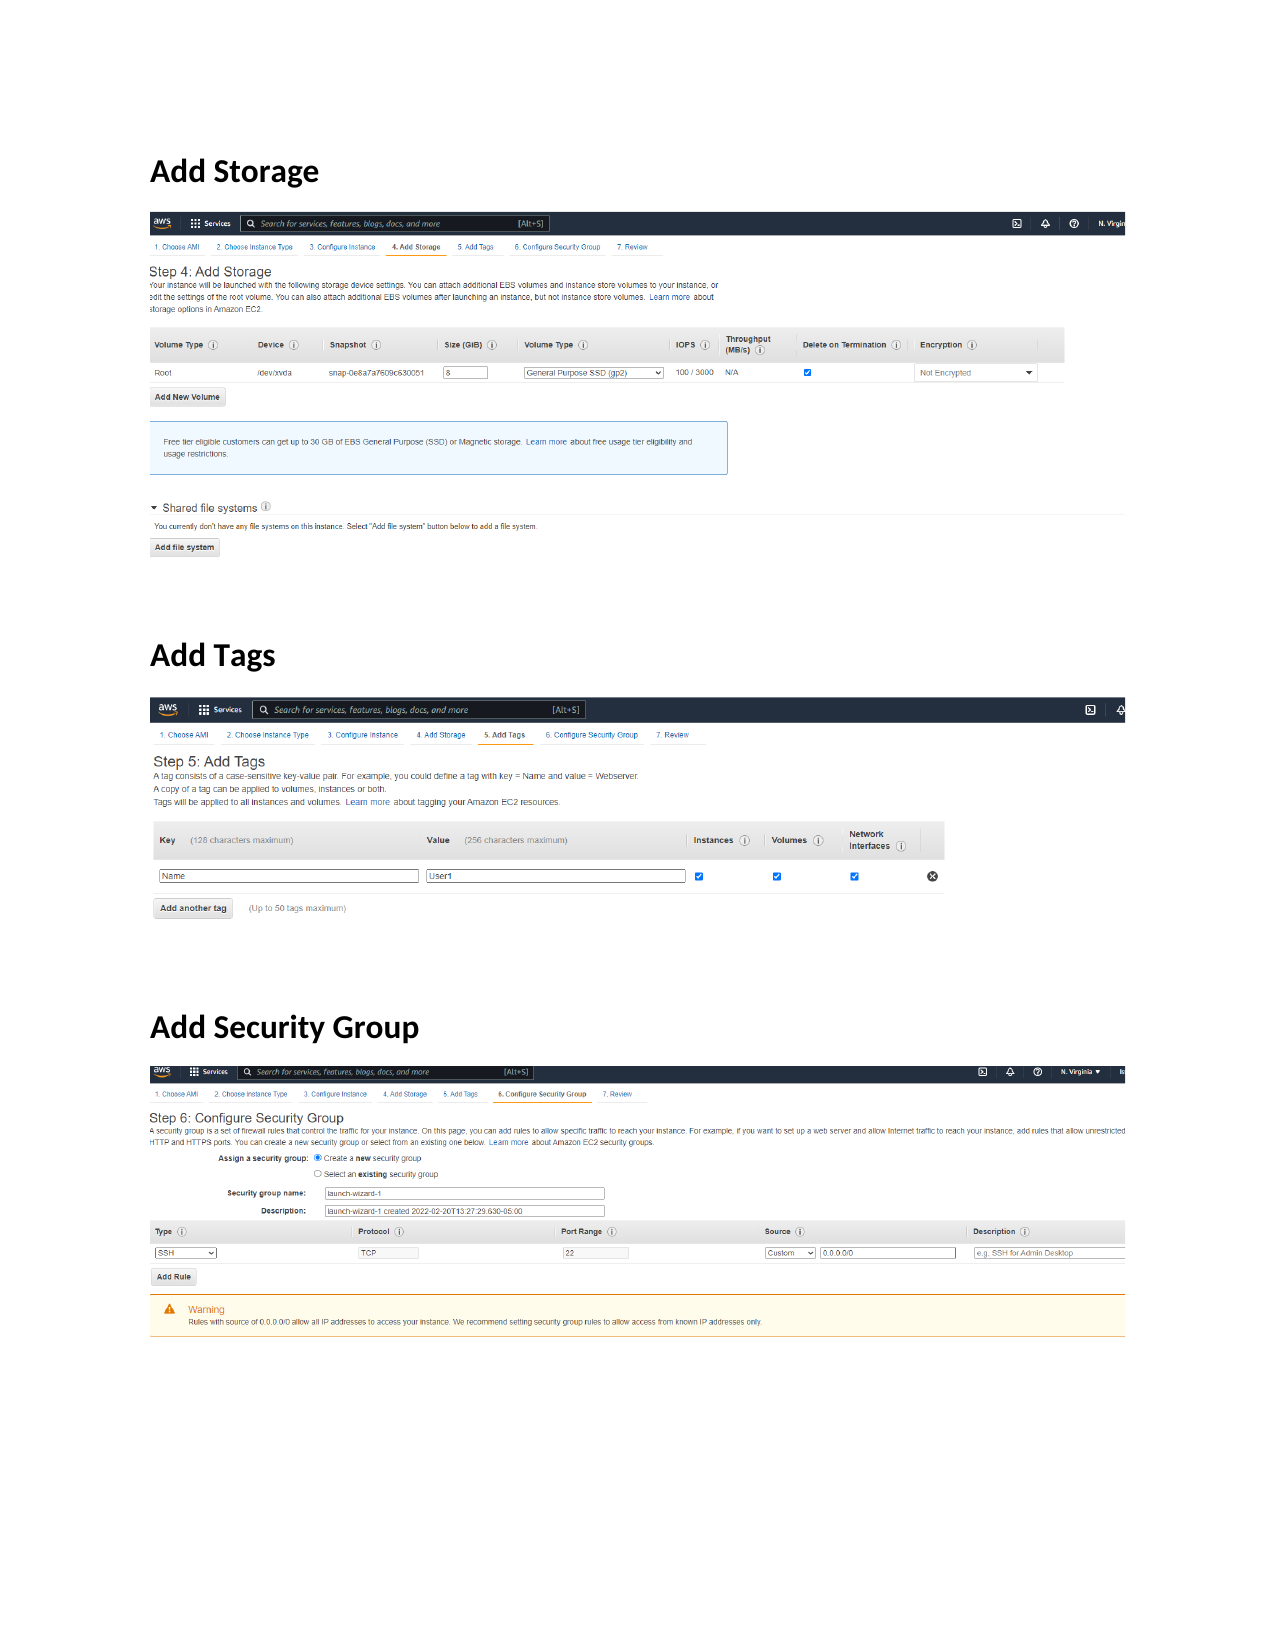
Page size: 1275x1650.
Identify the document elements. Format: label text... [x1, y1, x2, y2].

picture [150, 694, 1125, 987]
picture [150, 210, 1125, 566]
picture [150, 1066, 1125, 1354]
text Add Storage [150, 150, 1125, 191]
text Add Tags [150, 634, 1125, 674]
text Add Security Group [150, 1006, 1125, 1047]
